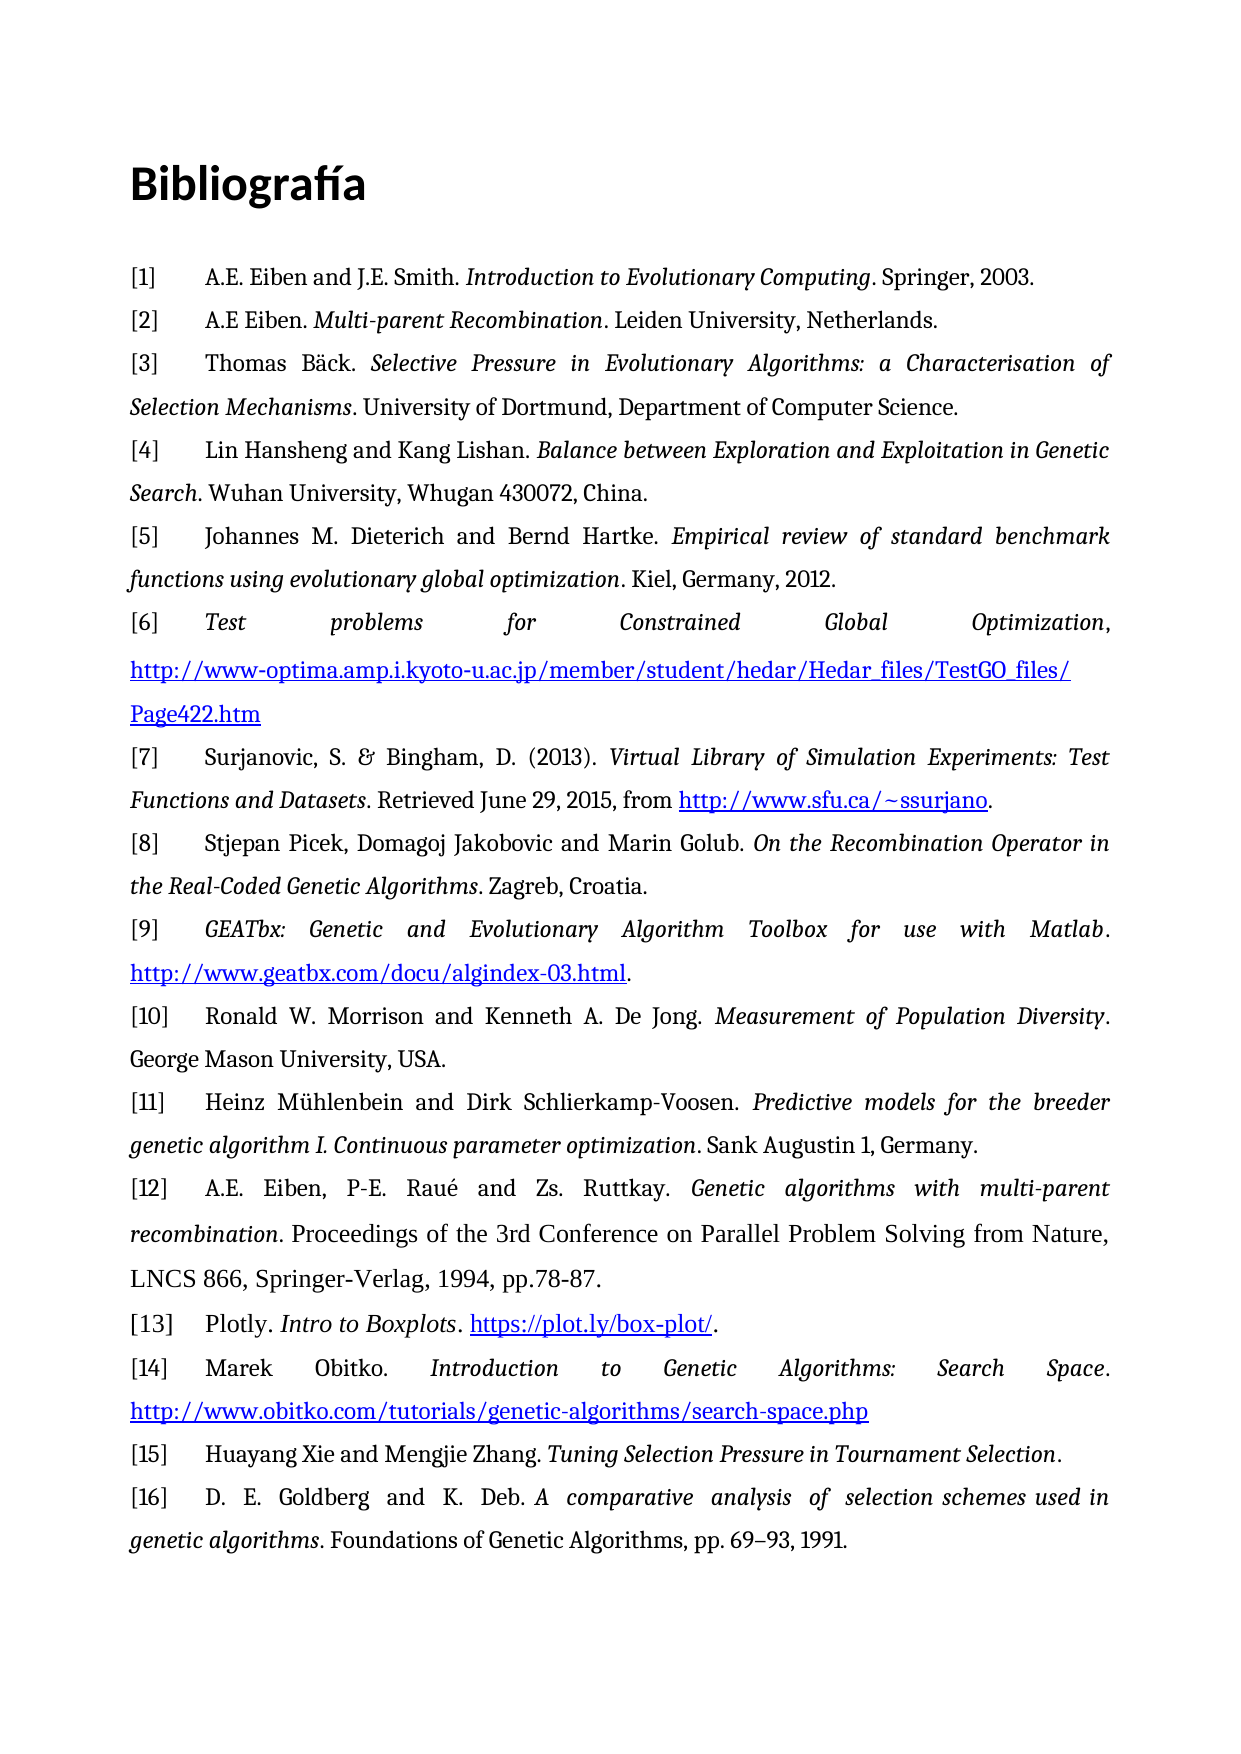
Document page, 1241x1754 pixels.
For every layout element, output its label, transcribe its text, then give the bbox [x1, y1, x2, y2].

text [5] Johannes M. Dieterich and Bernd Hartke. Empirical review of standard benchmark functions using evolutionary global optimization. Kiel, Germany, 2012. [130, 522, 1110, 594]
text [9] GEATbx: Genetic and Evolutionary Algorithm Toolbox for use with Matlab. http://www.geatbx.com/docu/algindex-03.html. [130, 915, 1110, 987]
text [13] Plotly. Intro to Boxplots. https://plot.ly/box-plot/. [130, 1308, 1110, 1338]
text [6] Test problems for Constrained Global Optimization, http://www‑optima.amp.i.kyoto‑u.ac.jp/member/student/hedar/Hedar_files/TestGO_files/Page422.htm [130, 608, 1110, 728]
text [16] D. E. Goldberg and K. Deb. A comparative analysis of selection schemes used in genetic algorithms. Foundations of Genetic Algorithms, pp. 69–93, 1991. [130, 1483, 1110, 1555]
subtitle Bibliografía [130, 152, 1110, 213]
text [7] Surjanovic, S. & Bingham, D. (2013). Virtual Library of Simulation Experiments: Test Functions and Datasets. Retrieved June 29, 2015, from http://www.sfu.ca/~ssurjano. [130, 743, 1110, 815]
text [11] Heinz Mühlenbein and Dirk Schlierkamp-Voosen. Predictive models for the breeder genetic algorithm I. Continuous parameter optimization. Sank Augustin 1, Germany. [130, 1088, 1110, 1160]
text [1] A.E. Eiben and J.E. Smith. Introduction to Evolutionary Computing. Springer, 2003. [130, 263, 1110, 292]
text [4] Lin Hansheng and Kang Lishan. Balance between Exploration and Exploitation in Genetic Search. Wuhan University, Whugan 430072, China. [130, 436, 1110, 507]
text [12] A.E. Eiben, P-E. Raué and Zs. Ruttkay. Genetic algorithms with multi-parent recombination. Proceedings of the 3rd Conference on Parallel Problem Solving from Nature, LNCS 866, Springer-Verlag, 1994, pp.78-87. [130, 1174, 1110, 1293]
text [15] Huayang Xie and Mengjie Zhang. Tuning Selection Pressure in Tournament Selection. [130, 1440, 1110, 1468]
text [8] Stjepan Picek, Domagoj Jakobovic and Marin Golub. On the Recombination Operator in the Real-Coded Genetic Algorithms. Zagreb, Croatia. [130, 829, 1110, 901]
text [10] Ronald W. Morrison and Kenneth A. De Jong. Measurement of Population Diversity. George Mason University, USA. [130, 1002, 1110, 1073]
text [3] Thomas Bäck. Selective Pressure in Evolutionary Algorithms: a Characterisation of Selection Mechanisms. University of Dortmund, Department of Computer Science. [130, 349, 1110, 421]
text [14] Marek Obitko. Introduction to Genetic Algorithms: Search Space. http://www.obitko.com/tutorials/genetic-algorithms/search-space.php [130, 1353, 1110, 1425]
text [2] A.E Eiben. Multi-parent Recombination. Leiden University, Netherlands. [130, 306, 1110, 335]
